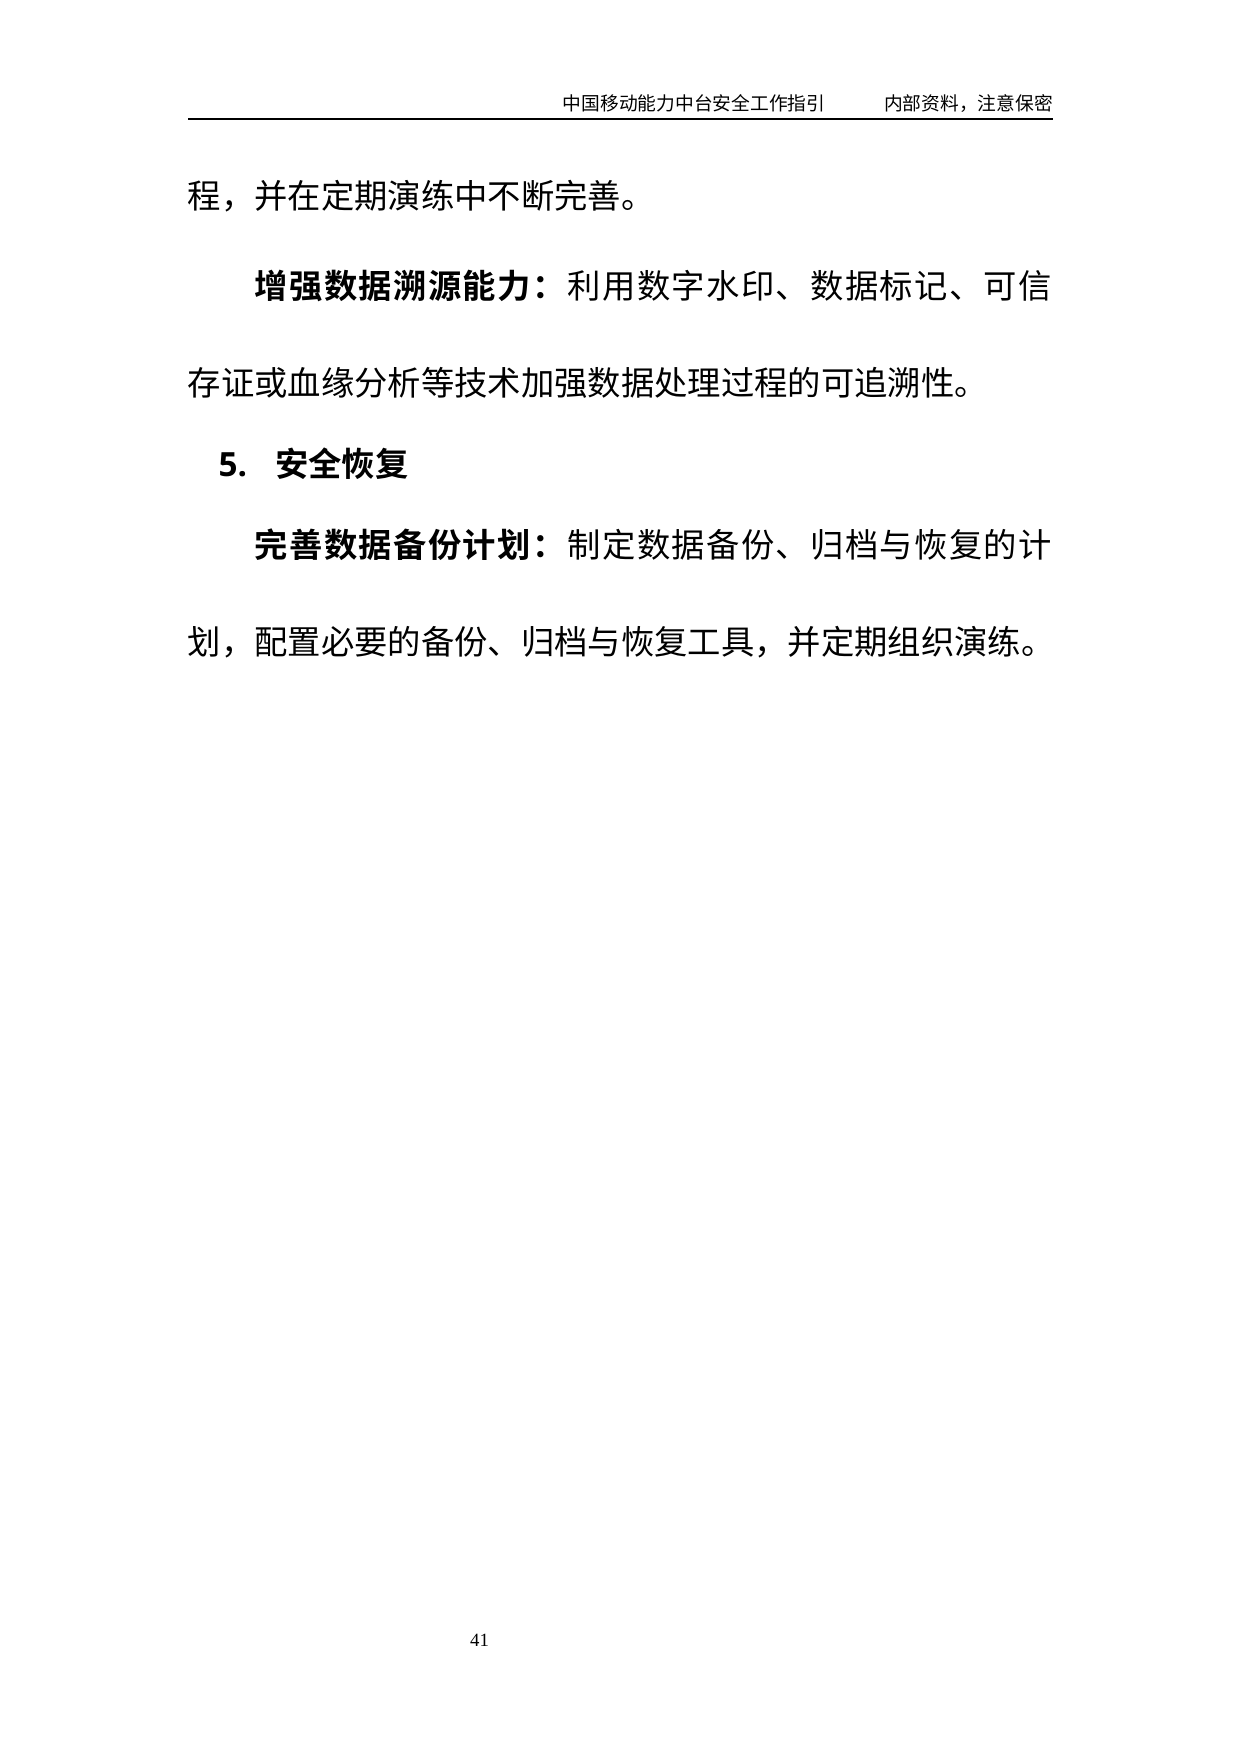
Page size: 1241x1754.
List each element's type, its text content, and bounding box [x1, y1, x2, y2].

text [187, 162, 1053, 227]
text 完善数据备份计划：制定数据备份、归档与恢复的计划，配置必要的备份、归档与恢复工具，并定期组织演练。 [187, 510, 1053, 673]
text 增强数据溯源能力：利用数字水印、数据标记、可信存证或血缘分析等技术加强数据处理过程的可追溯性。 [187, 251, 1053, 413]
list 安全恢复 [187, 438, 1053, 486]
